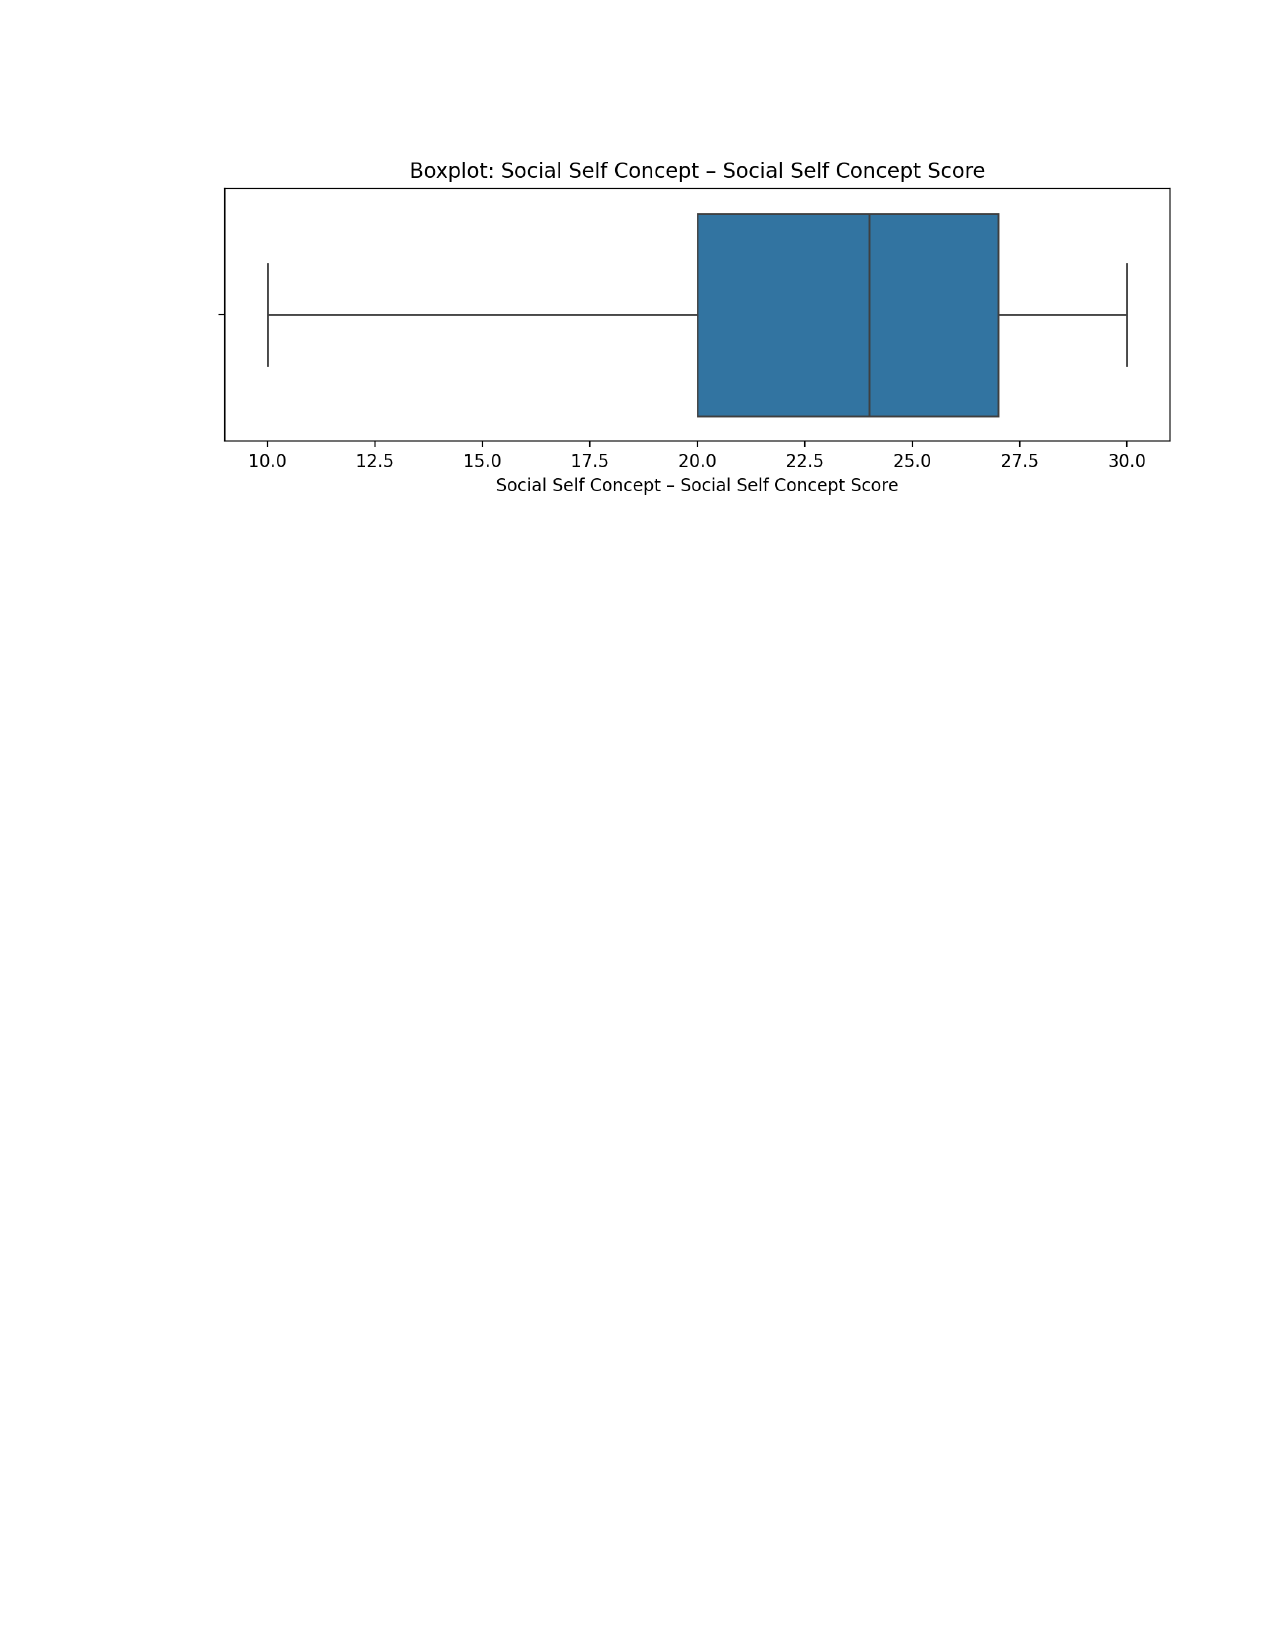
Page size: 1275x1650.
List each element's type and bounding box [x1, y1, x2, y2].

picture [206, 150, 1182, 507]
